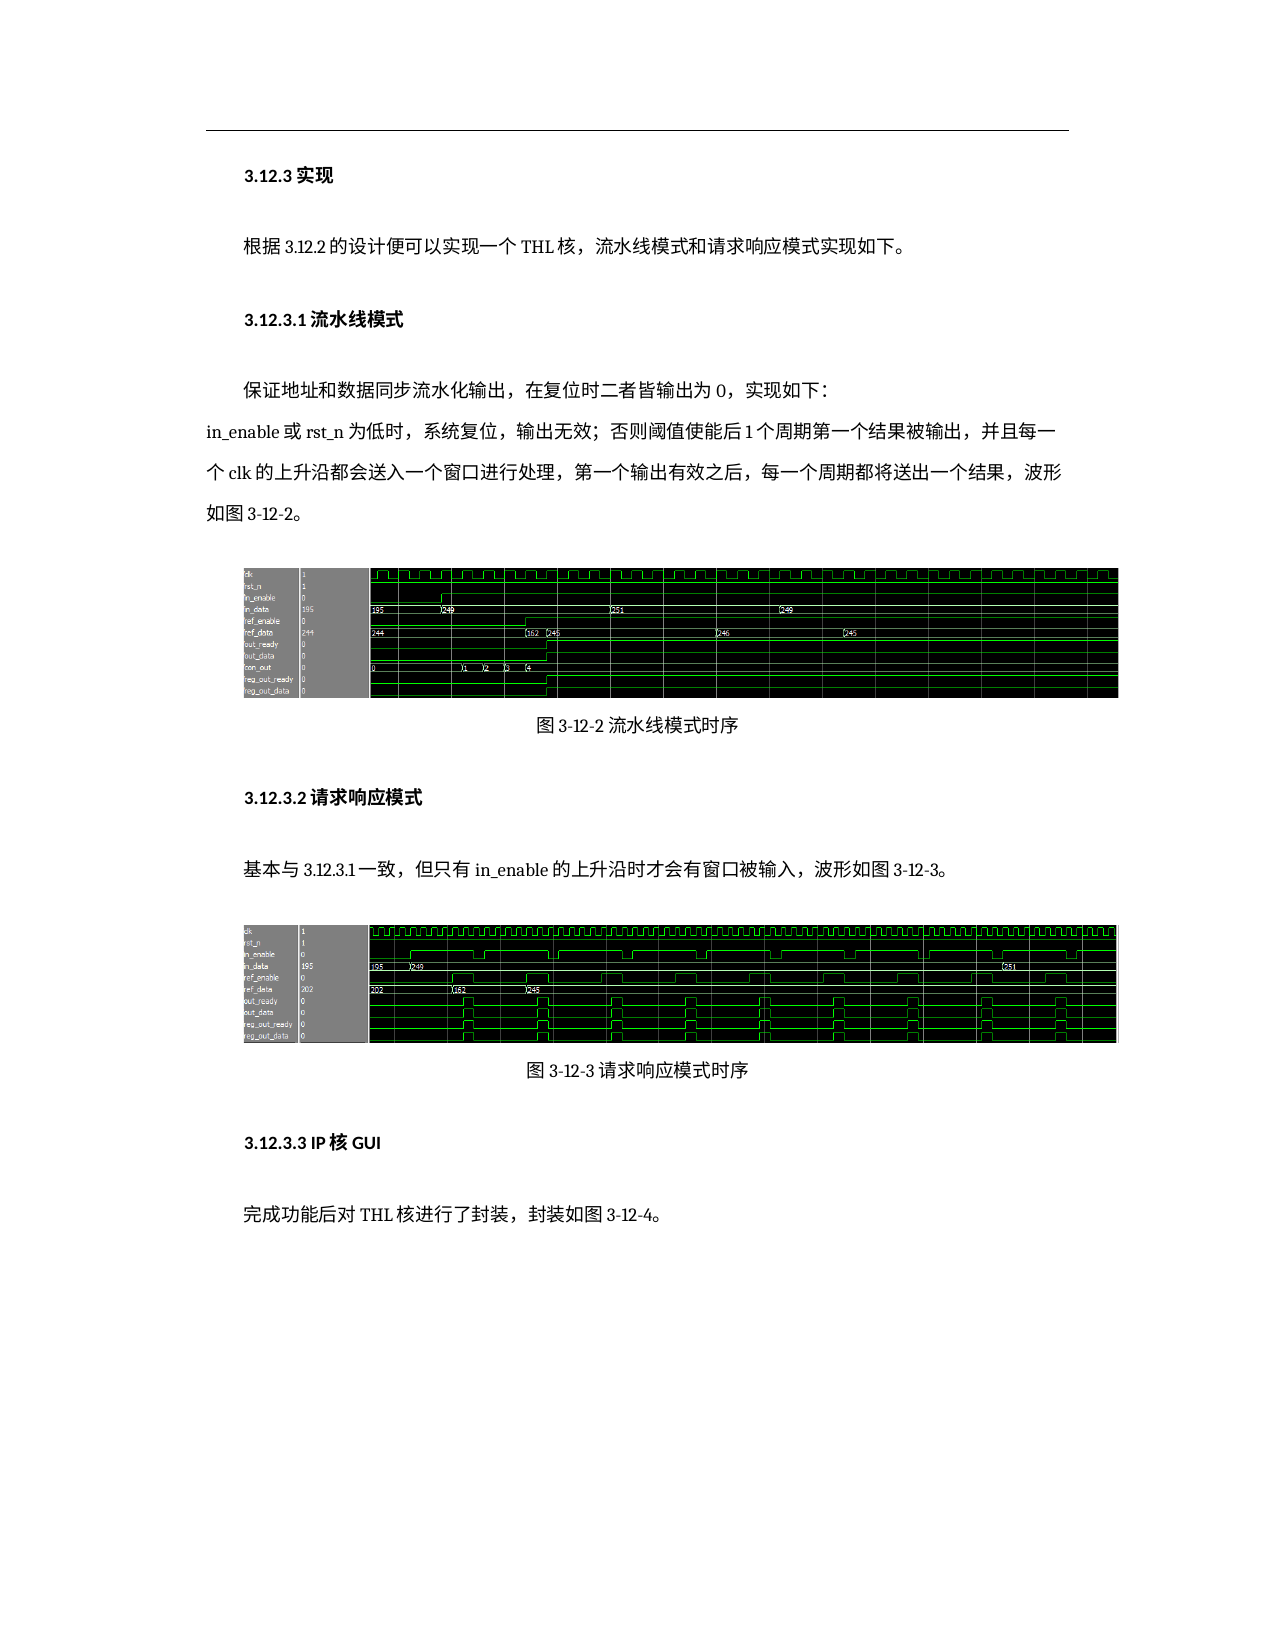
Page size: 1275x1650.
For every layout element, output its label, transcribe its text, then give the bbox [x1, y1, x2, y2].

subtitle 3.12.3.3 IP核GUI [206, 1128, 1069, 1155]
picture [243, 568, 1119, 698]
subtitle 3.12.3 实现 [206, 163, 1069, 188]
text 保证地址和数据同步流水化输出，在复位时二者皆输出为0，实现如下： in_enable或rst_n为低时，系统复位，输出无效；否则阈值使能后1个周期第一个结果被输出，并且每一个clk的上升沿都会送入一个窗口进行处理，第一个输出有效之后，每一个周期都将送出一个结果，波形如图3-12-2。 [206, 376, 1069, 558]
subtitle 3.12.3.1 流水线模式 [206, 304, 1069, 331]
text 基本与3.12.3.1一致，但只有in_enable的上升沿时才会有窗口被输入，波形如图3-12-3。 [206, 855, 1069, 914]
text 完成功能后对THL核进行了封装，封装如图3-12-4。 [206, 1200, 1069, 1259]
text 根据3.12.2的设计便可以实现一个THL核，流水线模式和请求响应模式实现如下。 [206, 232, 1069, 259]
picture [243, 925, 1119, 1043]
subtitle 3.12.3.2 请求响应模式 [206, 783, 1069, 810]
